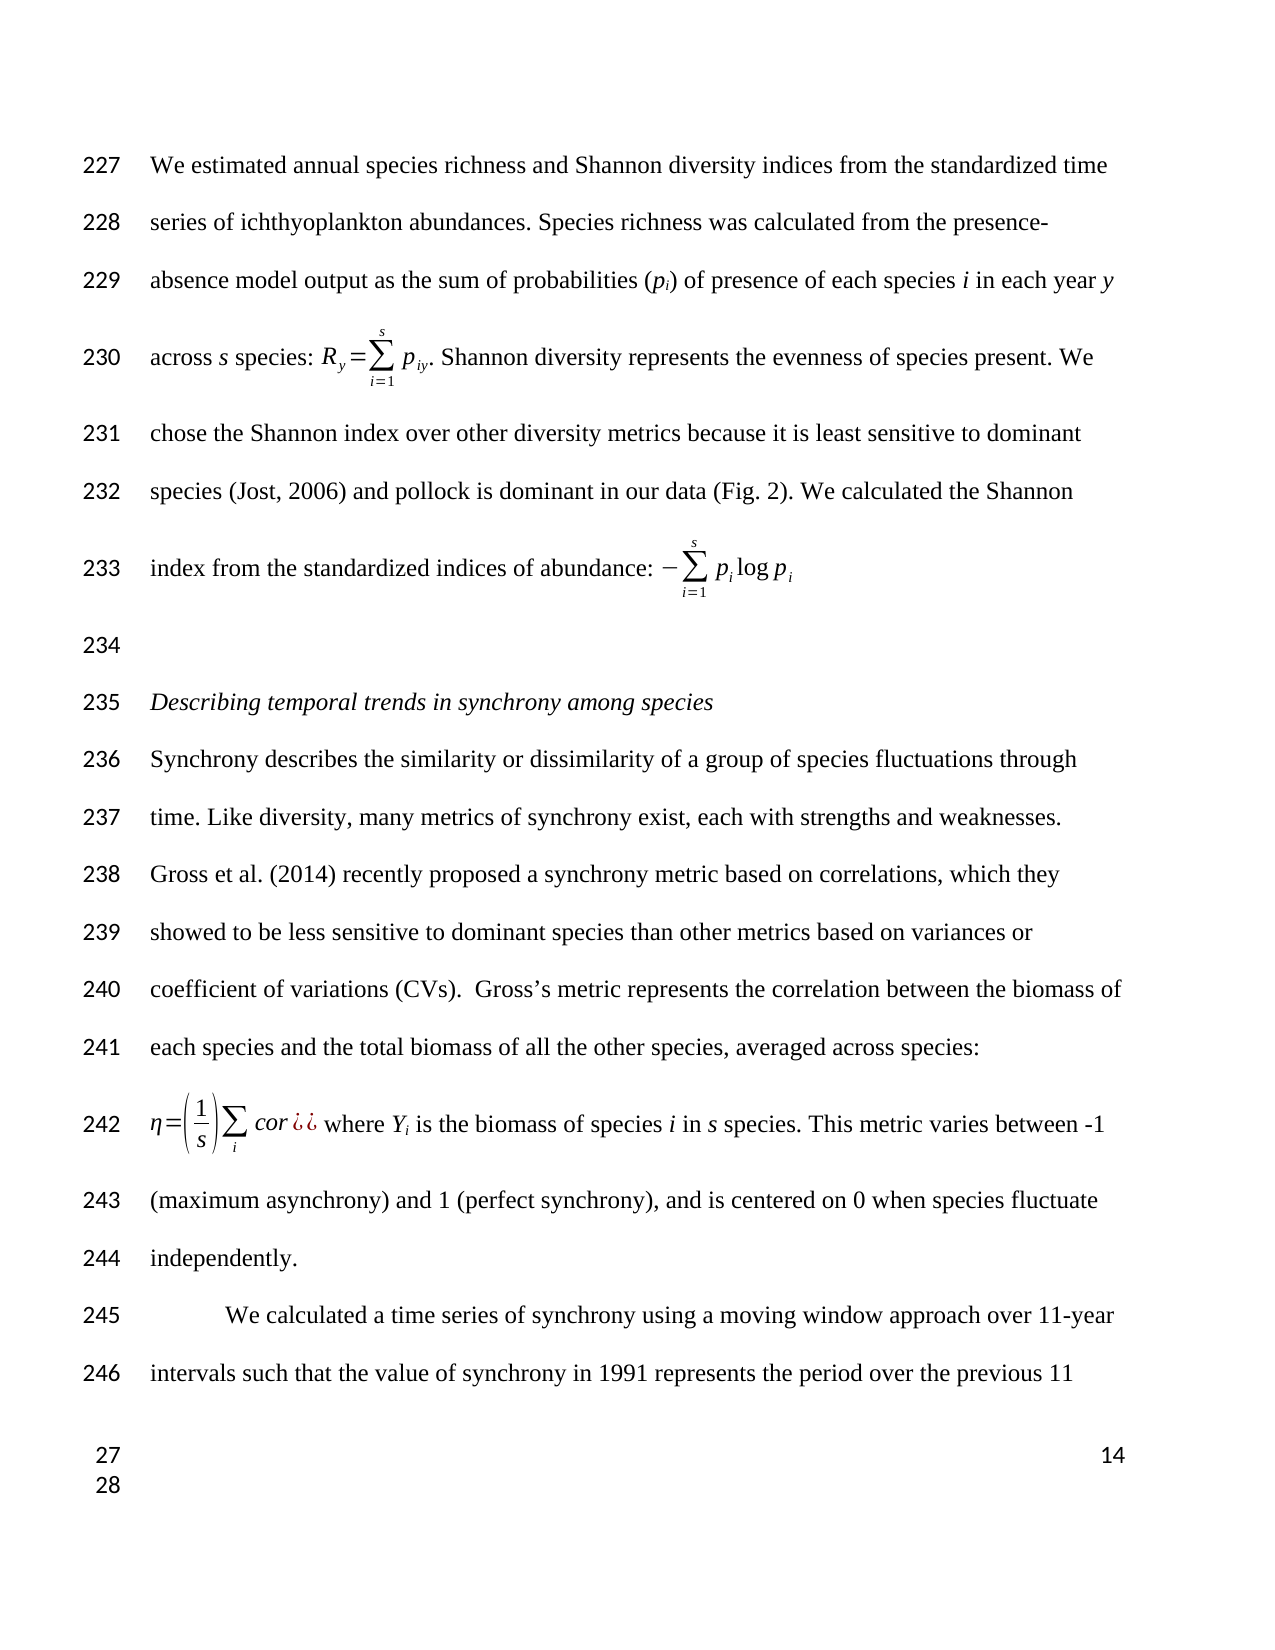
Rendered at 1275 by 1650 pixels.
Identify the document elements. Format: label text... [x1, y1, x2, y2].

text Synchrony describes the similarity or dissimilarity of a group of species fluctuations through time. Like diversity, many metrics of synchrony exist, each with strengths and weaknesses. Gross et al. (2014) recently proposed a synchrony metric based on correlations, which they showed to be less sensitive to dominant species than other metrics based on variances or coefficient of variations (CVs). Gross’s metric represents the correlation between the biomass of each species and the total biomass of all the other species, averaged across species: where Yi is the biomass of species i in s species. This metric varies between -1 (maximum asynchrony) and 1 (perfect synchrony), and is centered on 0 when species fluctuate independently. [150, 744, 1125, 1271]
text Describing temporal trends in synchrony among species [150, 687, 1125, 716]
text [150, 1300, 1125, 1386]
text We estimated annual species richness and Shannon diversity indices from the standardized time series of ichthyoplankton abundances. Species richness was calculated from the presence-absence model output as the sum of probabilities (pi) of presence of each species i in each year y across s species: . Shannon diversity represents the evenness of species present. We chose the Shannon index over other diversity metrics because it is least sensitive to dominant species (Jost, 2006) and pollock is dominant in our data (Fig. 2). We calculated the Shannon index from the standardized indices of abundance: [150, 150, 1125, 601]
